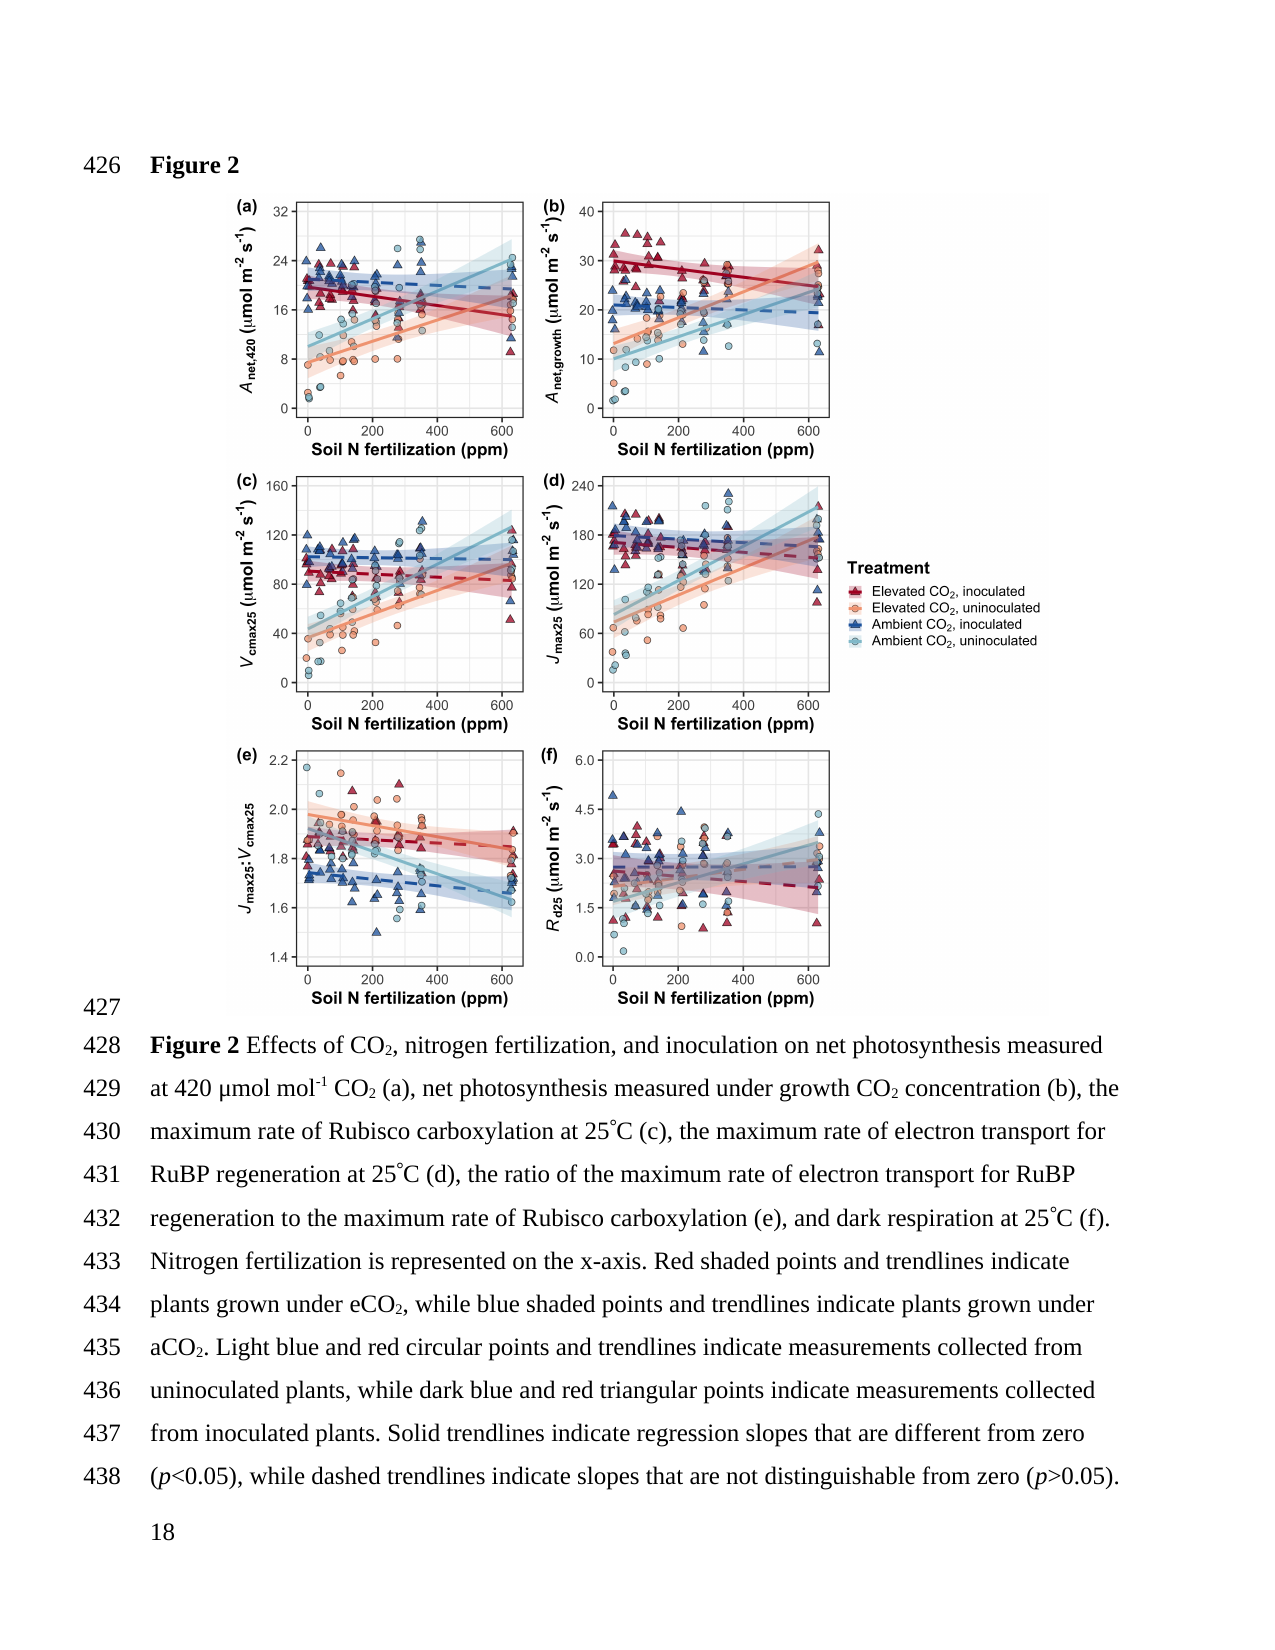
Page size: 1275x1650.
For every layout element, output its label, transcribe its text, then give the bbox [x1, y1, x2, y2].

text Figure 2 [150, 150, 1125, 179]
picture [226, 193, 1049, 1016]
text Figure 2 Effects of CO2, nitrogen fertilization, and inoculation on net photosynthesis measured at 420 μmol mol-1 CO2 (a), net photosynthesis measured under growth CO2 concentration (b), the maximum rate of Rubisco carboxylation at 25C (c), the maximum rate of electron transport for RuBP regeneration at 25C (d), the ratio of the maximum rate of electron transport for RuBP regeneration to the maximum rate of Rubisco carboxylation (e), and dark respiration at 25C (f). Nitrogen fertilization is represented on the x-axis. Red shaded points and trendlines indicate plants grown under eCO2, while blue shaded points and trendlines indicate plants grown under aCO2. Light blue and red circular points and trendlines indicate measurements collected from uninoculated plants, while dark blue and red triangular points indicate measurements collected from inoculated plants. Solid trendlines indicate regression slopes that are different from zero (p<0.05), while dashed trendlines indicate slopes that are not distinguishable from zero (p>0.05). [150, 1030, 1125, 1490]
